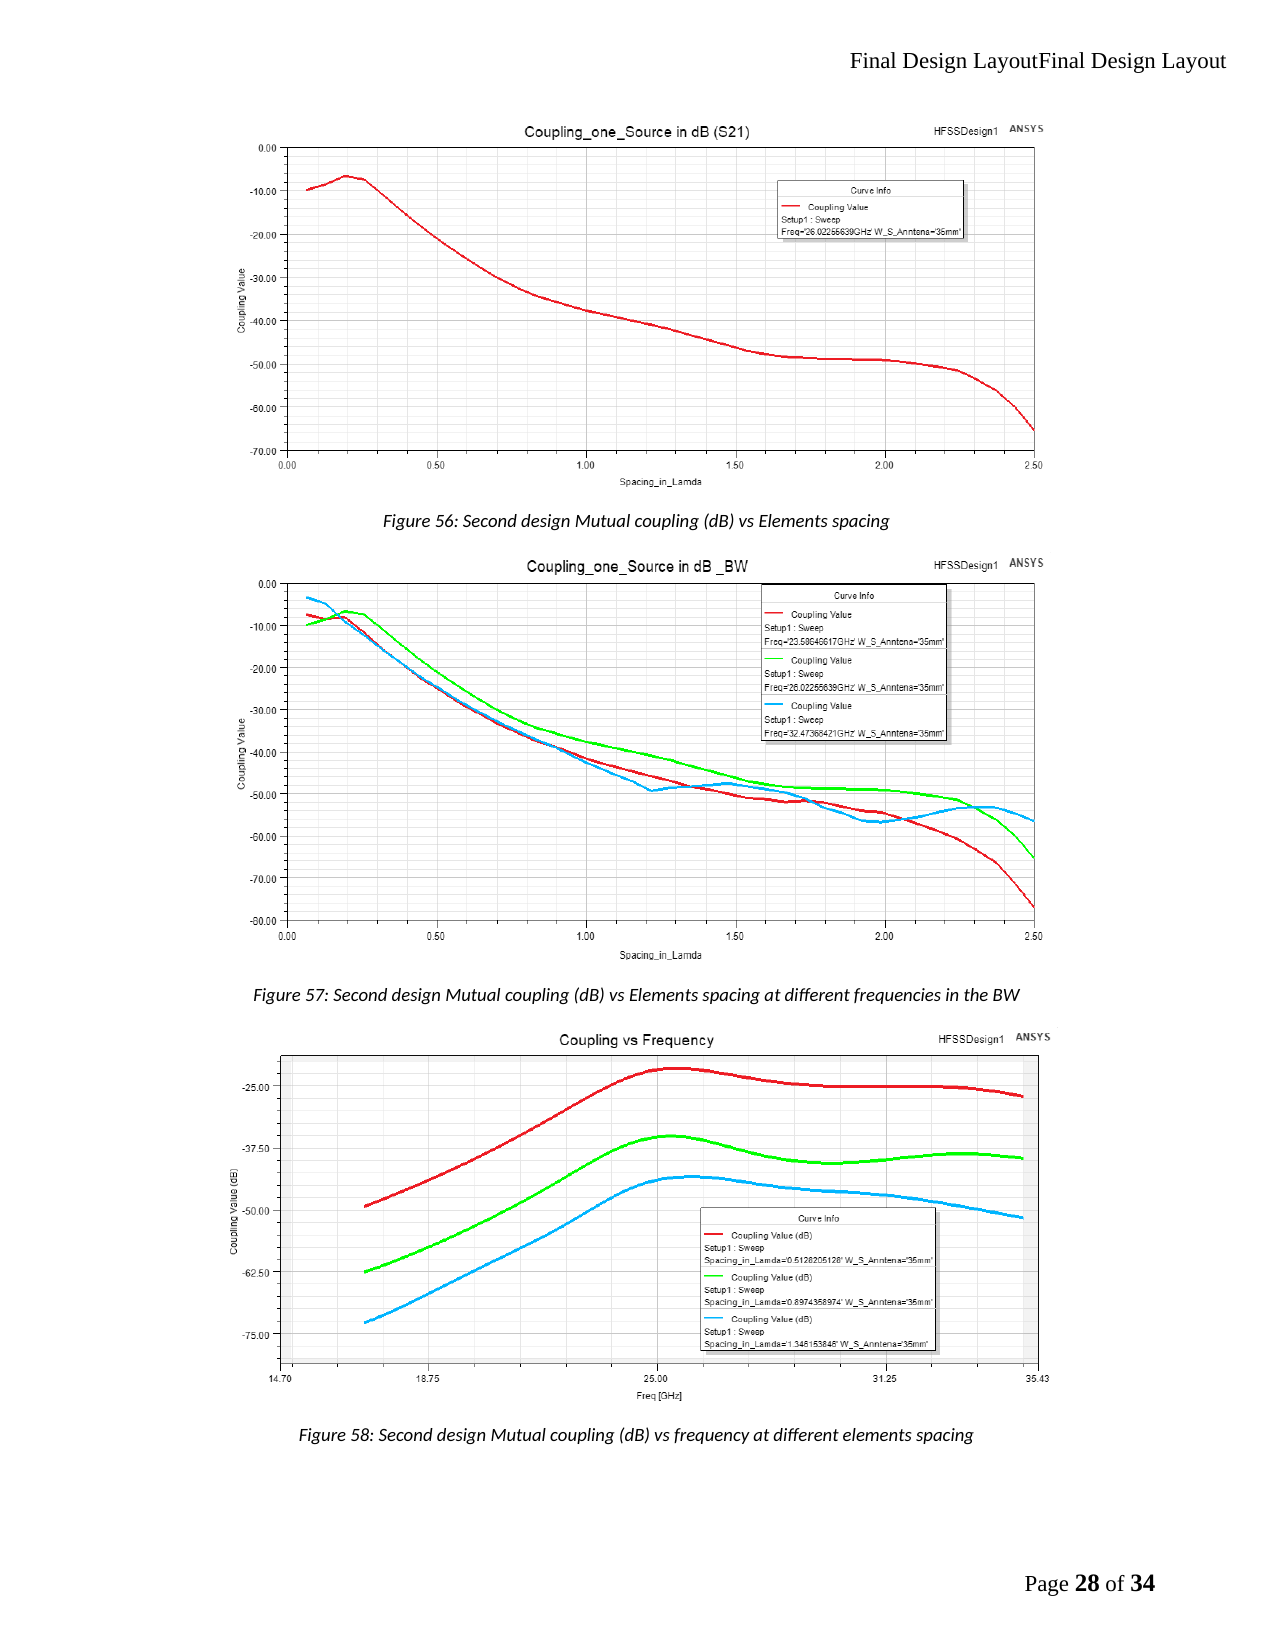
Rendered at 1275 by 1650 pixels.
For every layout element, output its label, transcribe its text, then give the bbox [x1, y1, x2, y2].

picture [217, 1027, 1058, 1405]
picture [225, 552, 1050, 965]
text Figure 58: Second design Mutual coupling (dB) vs frequency at different elements spacing [120, 1423, 1155, 1446]
text Figure 57: Second design Mutual coupling (dB) vs Elements spacing at different frequencies in the BW [120, 983, 1155, 1006]
text Figure 56: Second design Mutual coupling (dB) vs Elements spacing [120, 509, 1155, 532]
picture [225, 120, 1050, 491]
